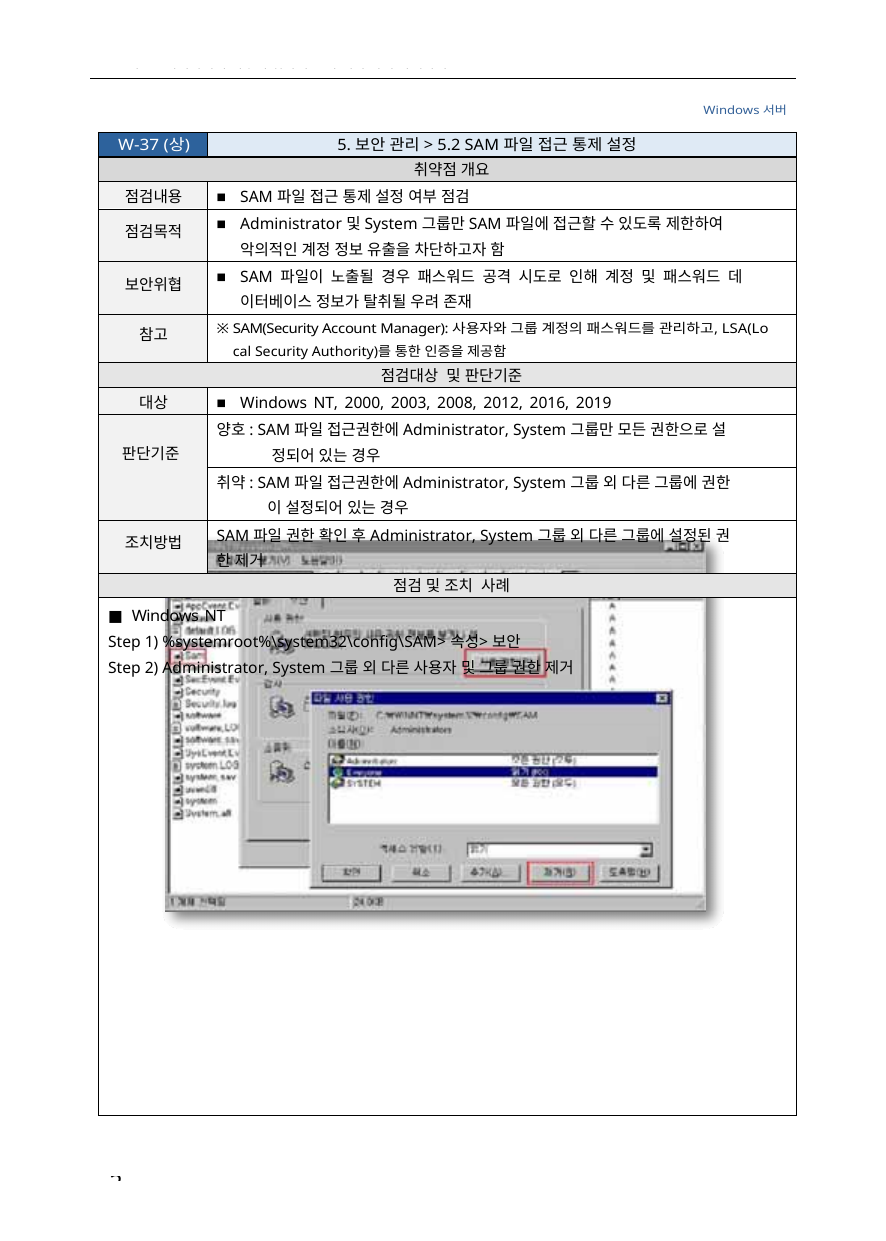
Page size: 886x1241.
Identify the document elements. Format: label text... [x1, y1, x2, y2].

picture [208, 536, 724, 573]
picture [162, 598, 724, 930]
list Windows 서버 [649, 102, 787, 118]
